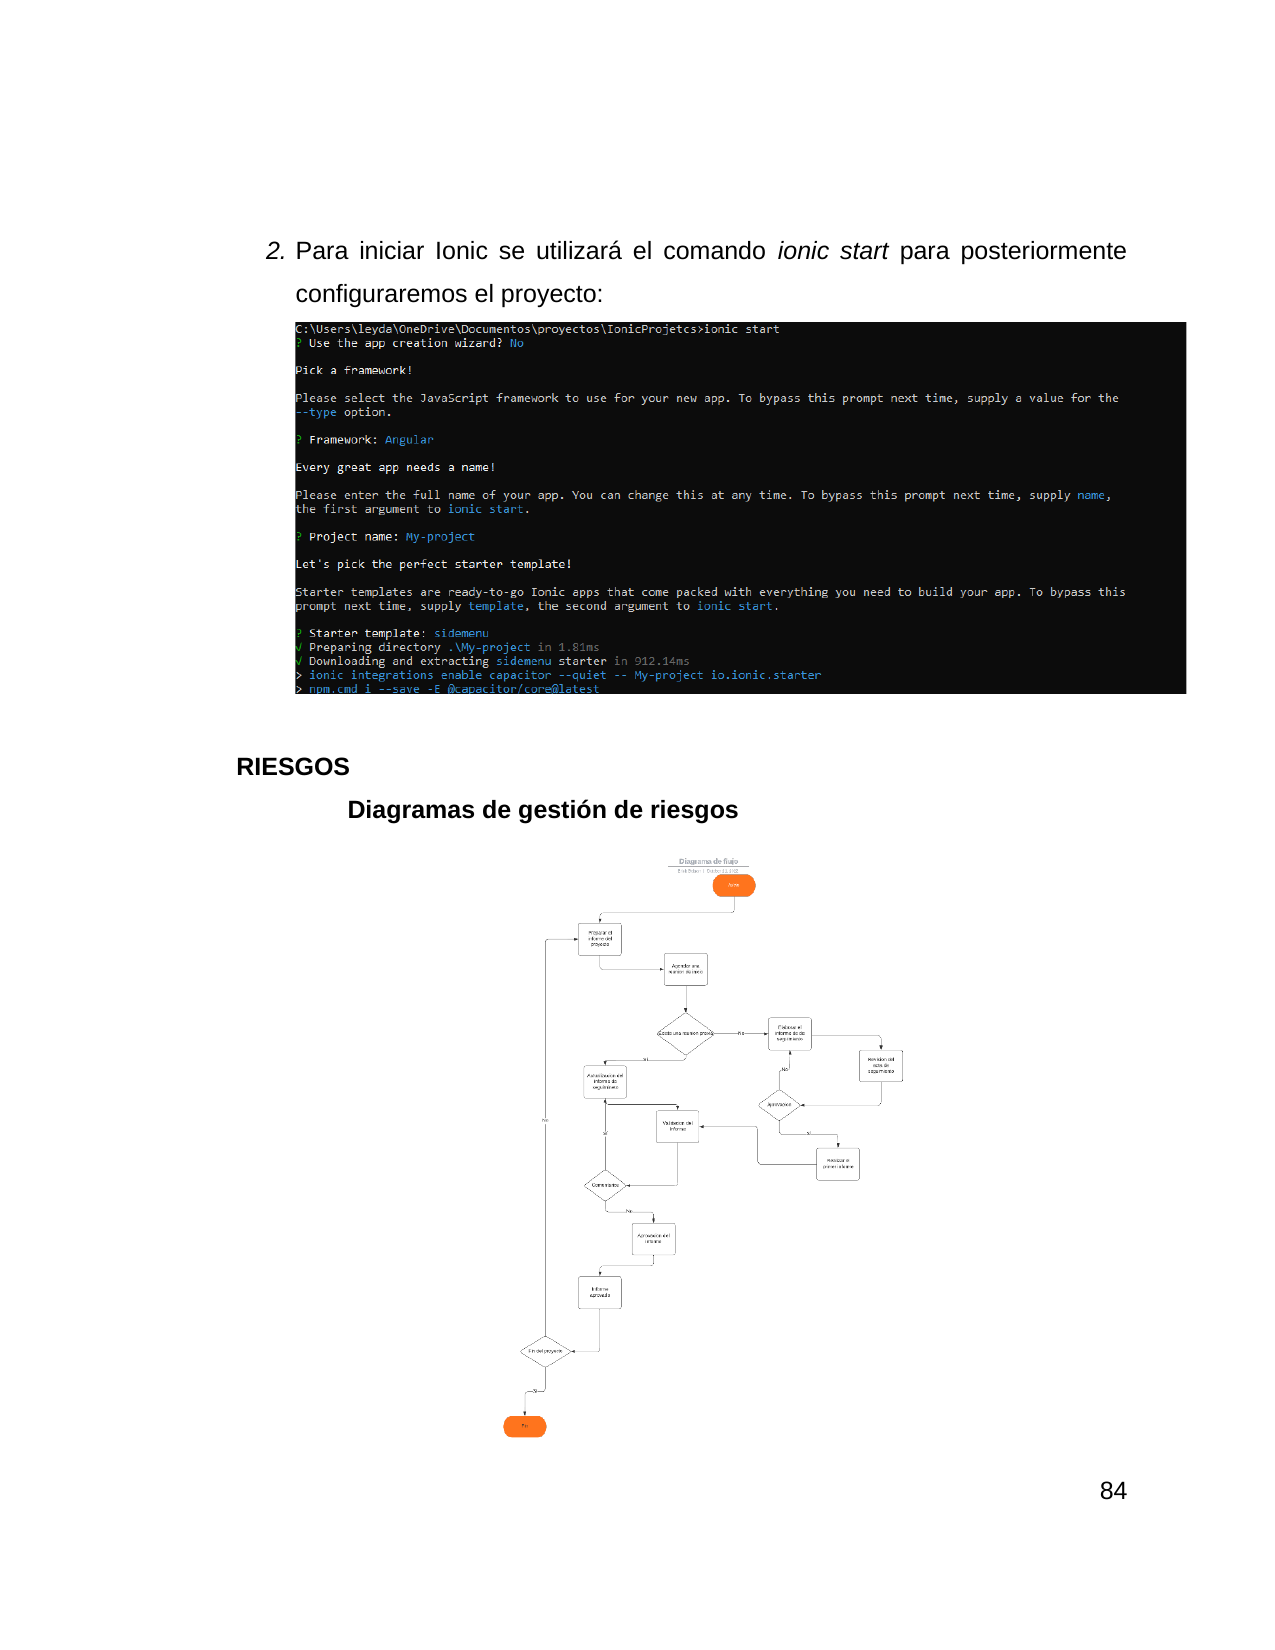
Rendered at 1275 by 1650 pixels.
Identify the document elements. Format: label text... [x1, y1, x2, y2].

picture [472, 837, 1003, 1445]
picture [295, 322, 1187, 694]
list Para iniciar Ionic se utilizará el comando ionic start para posteriormente configuraremos el proyecto: [266, 236, 1127, 308]
list Riesgos [236, 752, 1127, 780]
list Diagramas de gestión de riesgos [347, 795, 1127, 823]
